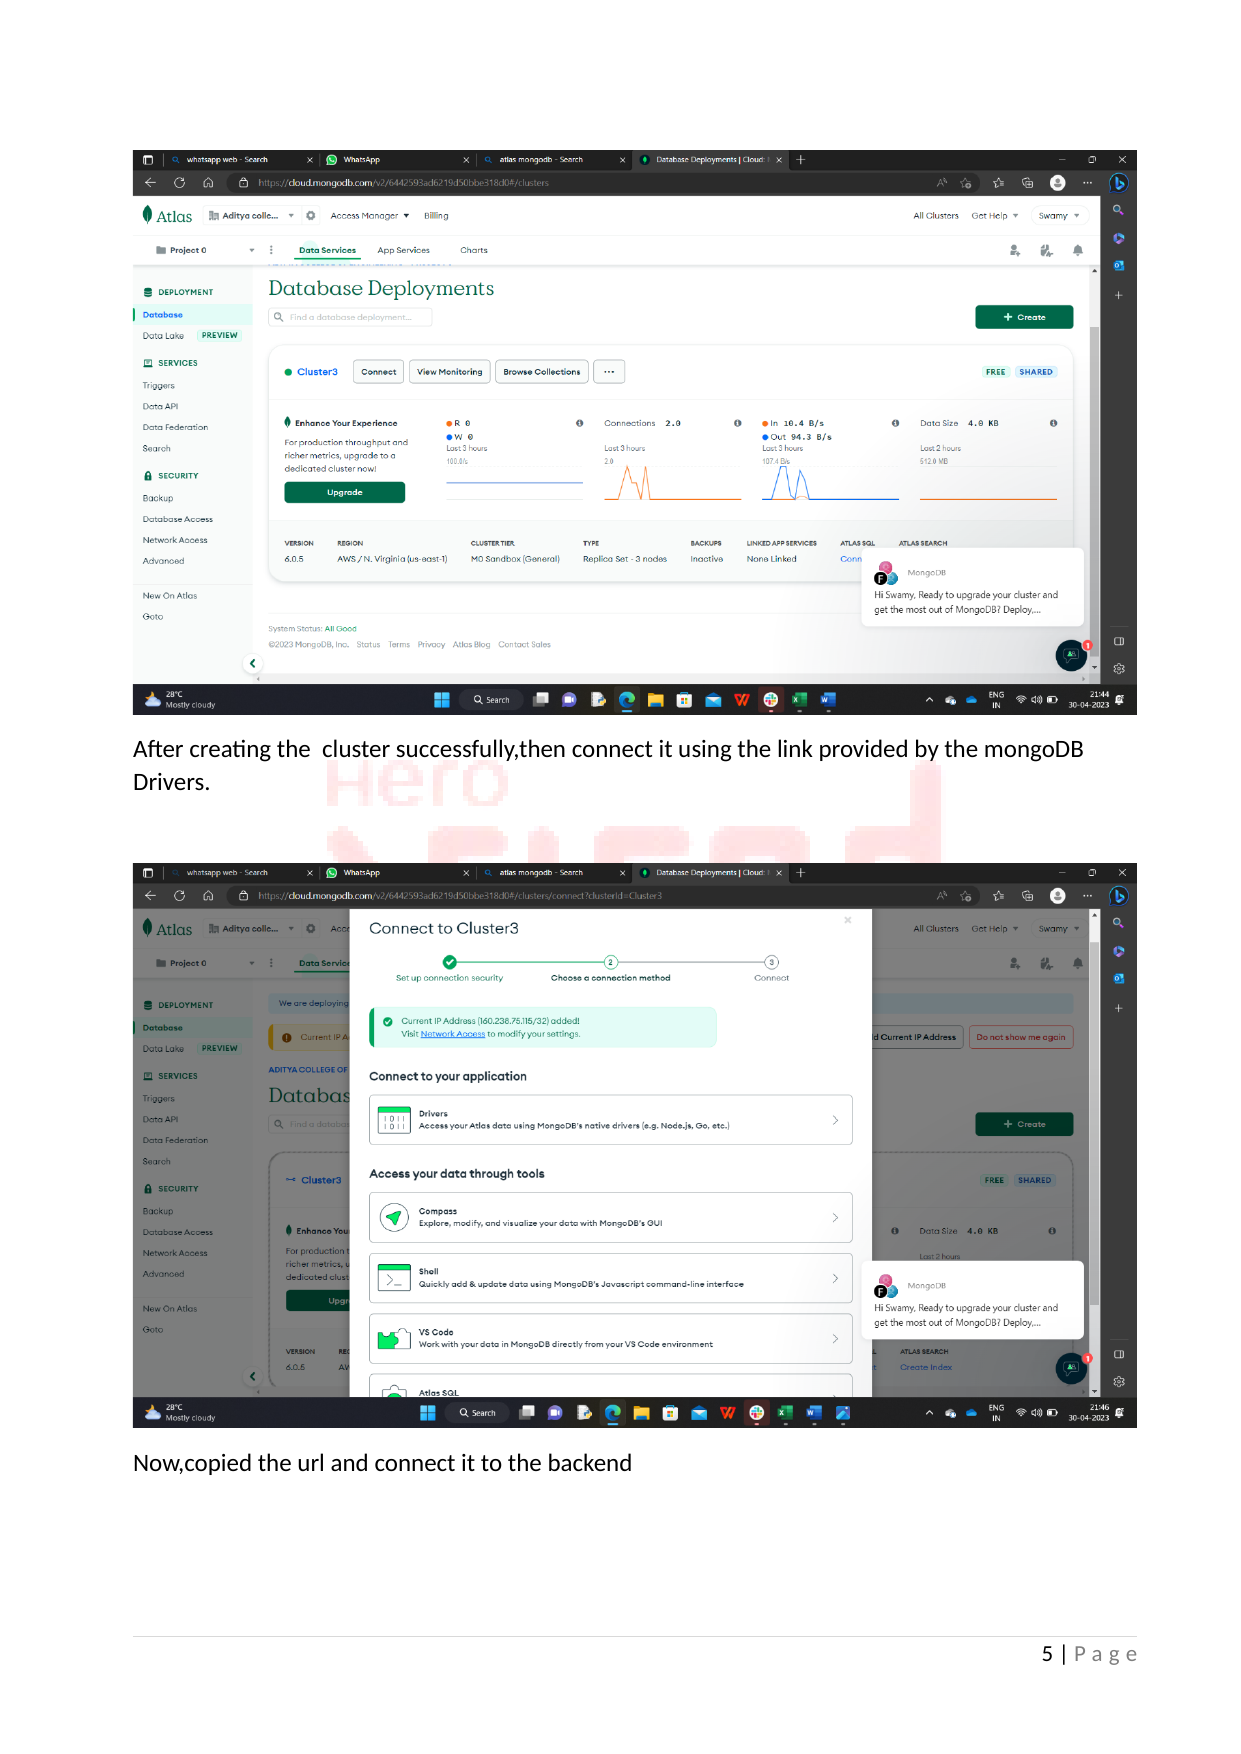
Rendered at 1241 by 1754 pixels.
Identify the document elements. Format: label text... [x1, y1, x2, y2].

picture [132, 863, 1137, 1428]
text After creating the cluster successfully,then connect it using the link provided by the mongoDB Drivers. [133, 734, 1137, 797]
text Now,copied the url and connect it to the backend [133, 1447, 1137, 1477]
picture [132, 150, 1137, 715]
